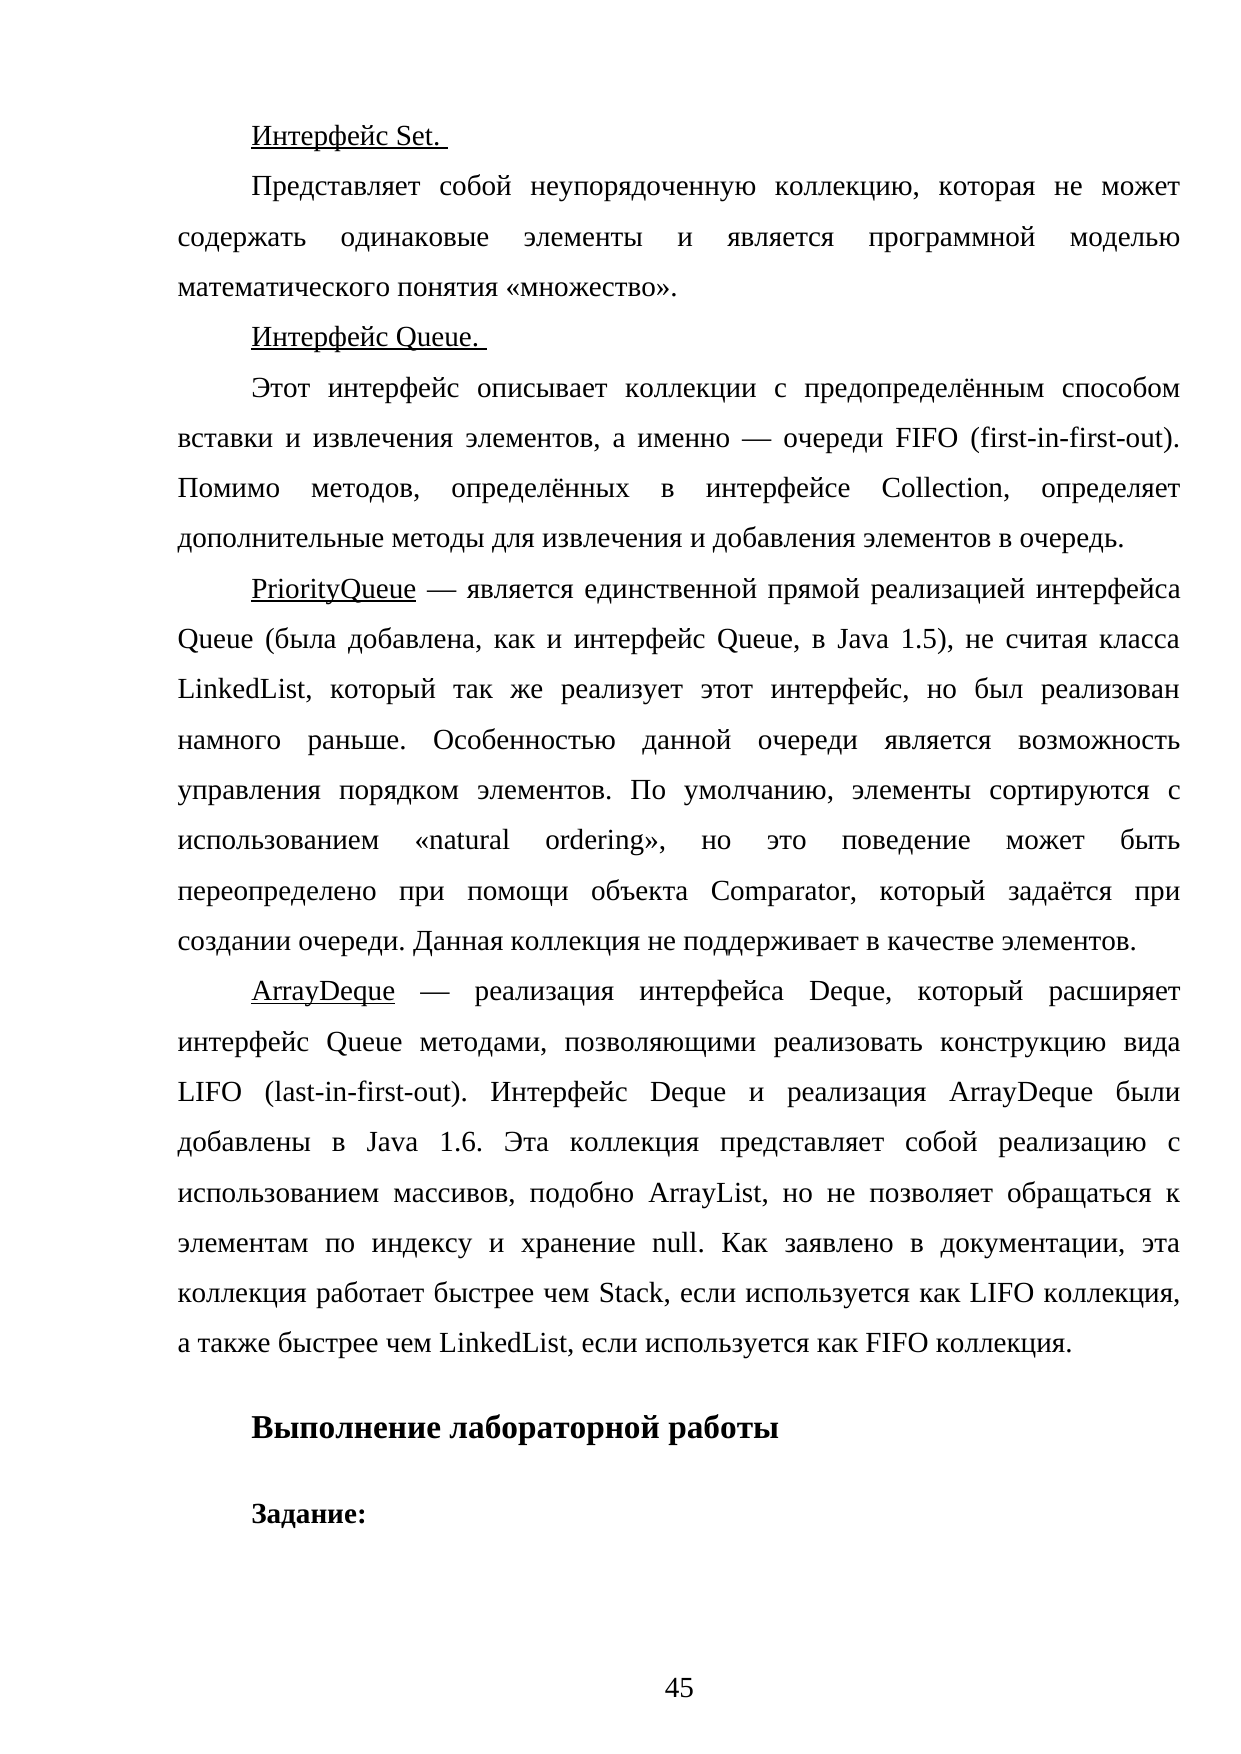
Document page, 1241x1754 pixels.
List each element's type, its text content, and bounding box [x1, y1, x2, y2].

text Этот интерфейс описывает коллекции с предопределённым способом вставки и извлечения элементов, а именно — очереди FIFO (first-in-first-out). Помимо методов, определённых в интерфейсе Collection, определяет дополнительные методы для извлечения и добавления элементов в очередь. [177, 370, 1181, 554]
text Интерфейс Set. [177, 118, 1181, 152]
text Выполнение лабораторной работы [251, 1407, 1181, 1446]
text Представляет собой неупорядоченную коллекцию, которая не может содержать одинаковые элементы и является программной моделью математического понятия «множество». [177, 168, 1181, 303]
text Интерфейс Queue. [177, 319, 1181, 353]
text ArrayDeque — реализация интерфейса Deque, который расширяет интерфейс Queue методами, позволяющими реализовать конструкцию вида LIFO (last-in-first-out). Интерфейс Deque и реализация ArrayDeque были добавлены в Java 1.6. Эта коллекция представляет собой реализацию с использованием массивов, подобно ArrayList, но не позволяет обращаться к элементам по индексу и хранение null. Как заявлено в документации, эта коллекция работает быстрее чем Stack, если используется как LIFO коллекция, а также быстрее чем LinkedList, если используется как FIFO коллекция. [177, 973, 1181, 1359]
text PriorityQueue — является единственной прямой реализацией интерфейса Queue (была добавлена, как и интерфейс Queue, в Java 1.5), не считая класса LinkedList, который так же реализует этот интерфейс, но был реализован намного раньше. Особенностью данной очереди является возможность управления порядком элементов. По умолчанию, элементы сортируются с использованием «natural ordering», но это поведение может быть переопределено при помощи объекта Comparator, который задаётся при создании очереди. Данная коллекция не поддерживает в качестве элементов. [177, 571, 1181, 957]
text Задание: [177, 1496, 1181, 1529]
